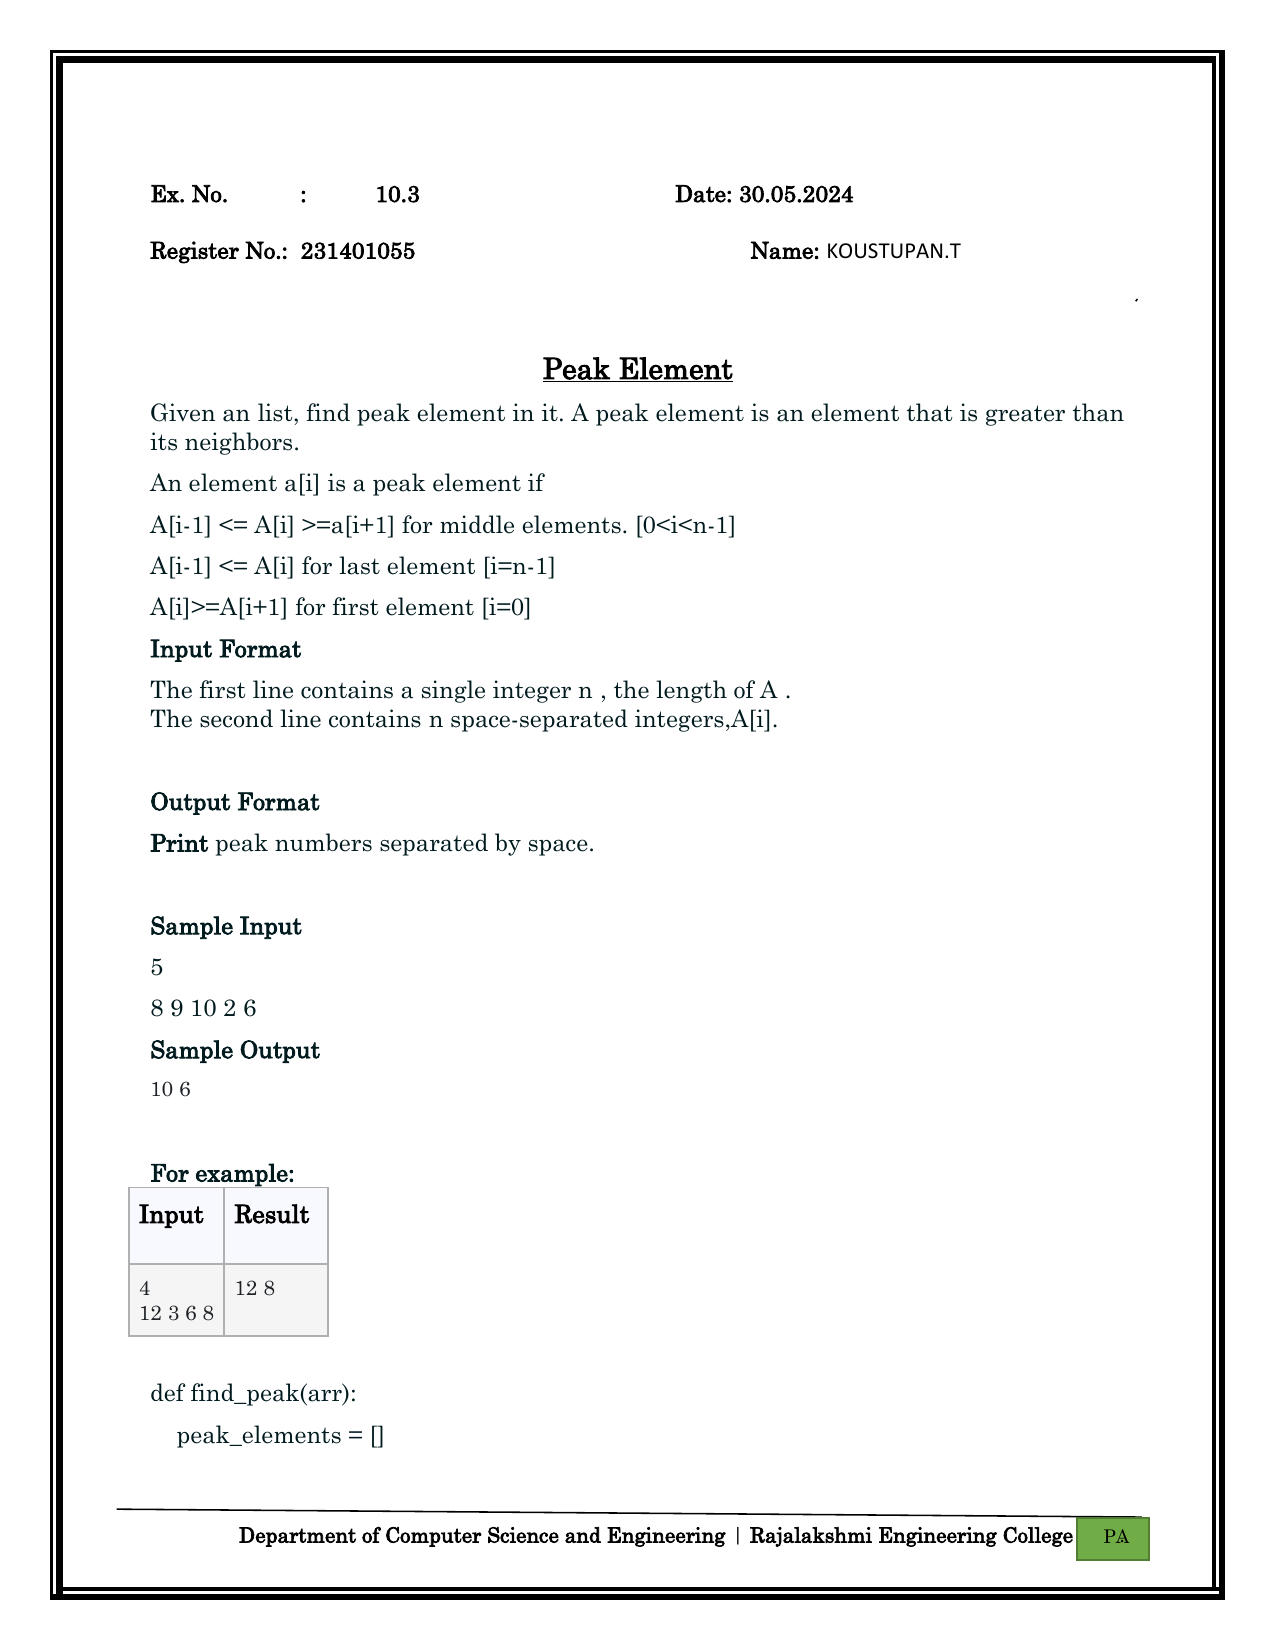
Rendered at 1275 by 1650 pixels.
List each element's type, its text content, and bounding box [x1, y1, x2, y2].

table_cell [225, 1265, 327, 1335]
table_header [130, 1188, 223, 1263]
text An element a[i] is a peak element if [150, 468, 1125, 497]
text Output Format [150, 786, 1125, 815]
text Sample Output [150, 1034, 1125, 1063]
text Print peak numbers separated by space. [150, 828, 1125, 857]
text def find_peak(arr): [150, 1378, 1125, 1407]
text 5 [150, 952, 1125, 981]
text A[i]>=A[i+1] for first element [i=0] [150, 592, 1125, 621]
text peak_elements = [] [150, 1419, 1125, 1448]
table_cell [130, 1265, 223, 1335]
text Ex. No. : 10.3 Date: 30.05.2024 [150, 179, 1125, 207]
text For example: [150, 1158, 1125, 1187]
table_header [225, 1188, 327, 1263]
text A[i-1] <= A[i] for last element [i=n-1] [150, 551, 1125, 579]
text The first line contains a single integer n , the length of A . The second line contains n space-separated integers,A[i]. [150, 675, 1125, 732]
text A[i-1] <= A[i] >=a[i+1] for middle elements. [0<i<n-1] [150, 509, 1125, 538]
text 10 6 [150, 1076, 1125, 1101]
text Input Format [150, 633, 1125, 662]
text Peak Element [150, 350, 1125, 385]
text Register No.: 231401055 Name: KOUSTUPAN.T [150, 236, 1125, 264]
text Given an list, find peak element in it. A peak element is an element that is greater than its neighbors. [150, 398, 1125, 456]
text Sample Input [150, 910, 1125, 939]
text 8 9 10 2 6 [150, 993, 1125, 1022]
